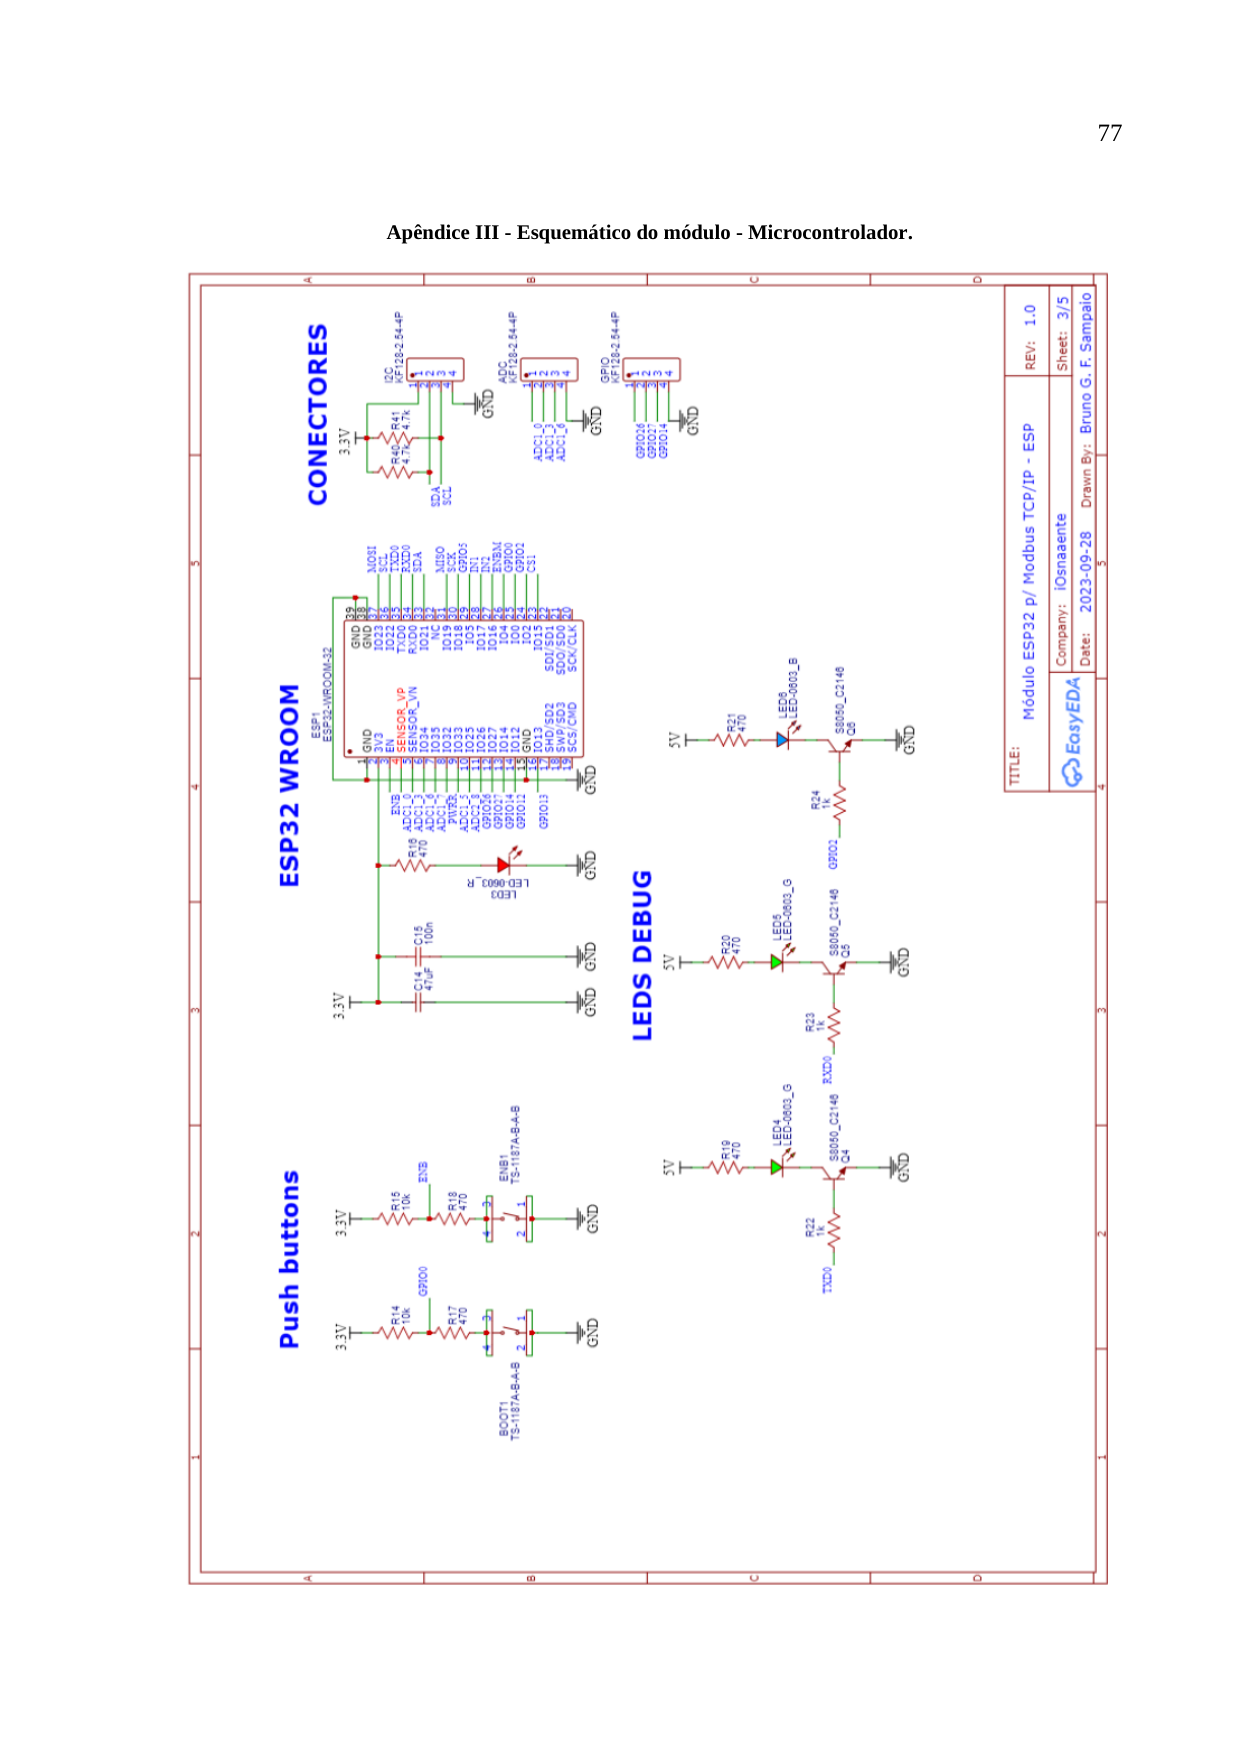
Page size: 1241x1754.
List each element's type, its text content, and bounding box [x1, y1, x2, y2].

picture [179, 264, 1117, 1593]
text Apêndice III - Esquemático do módulo - Microcontrolador. [177, 220, 1122, 244]
